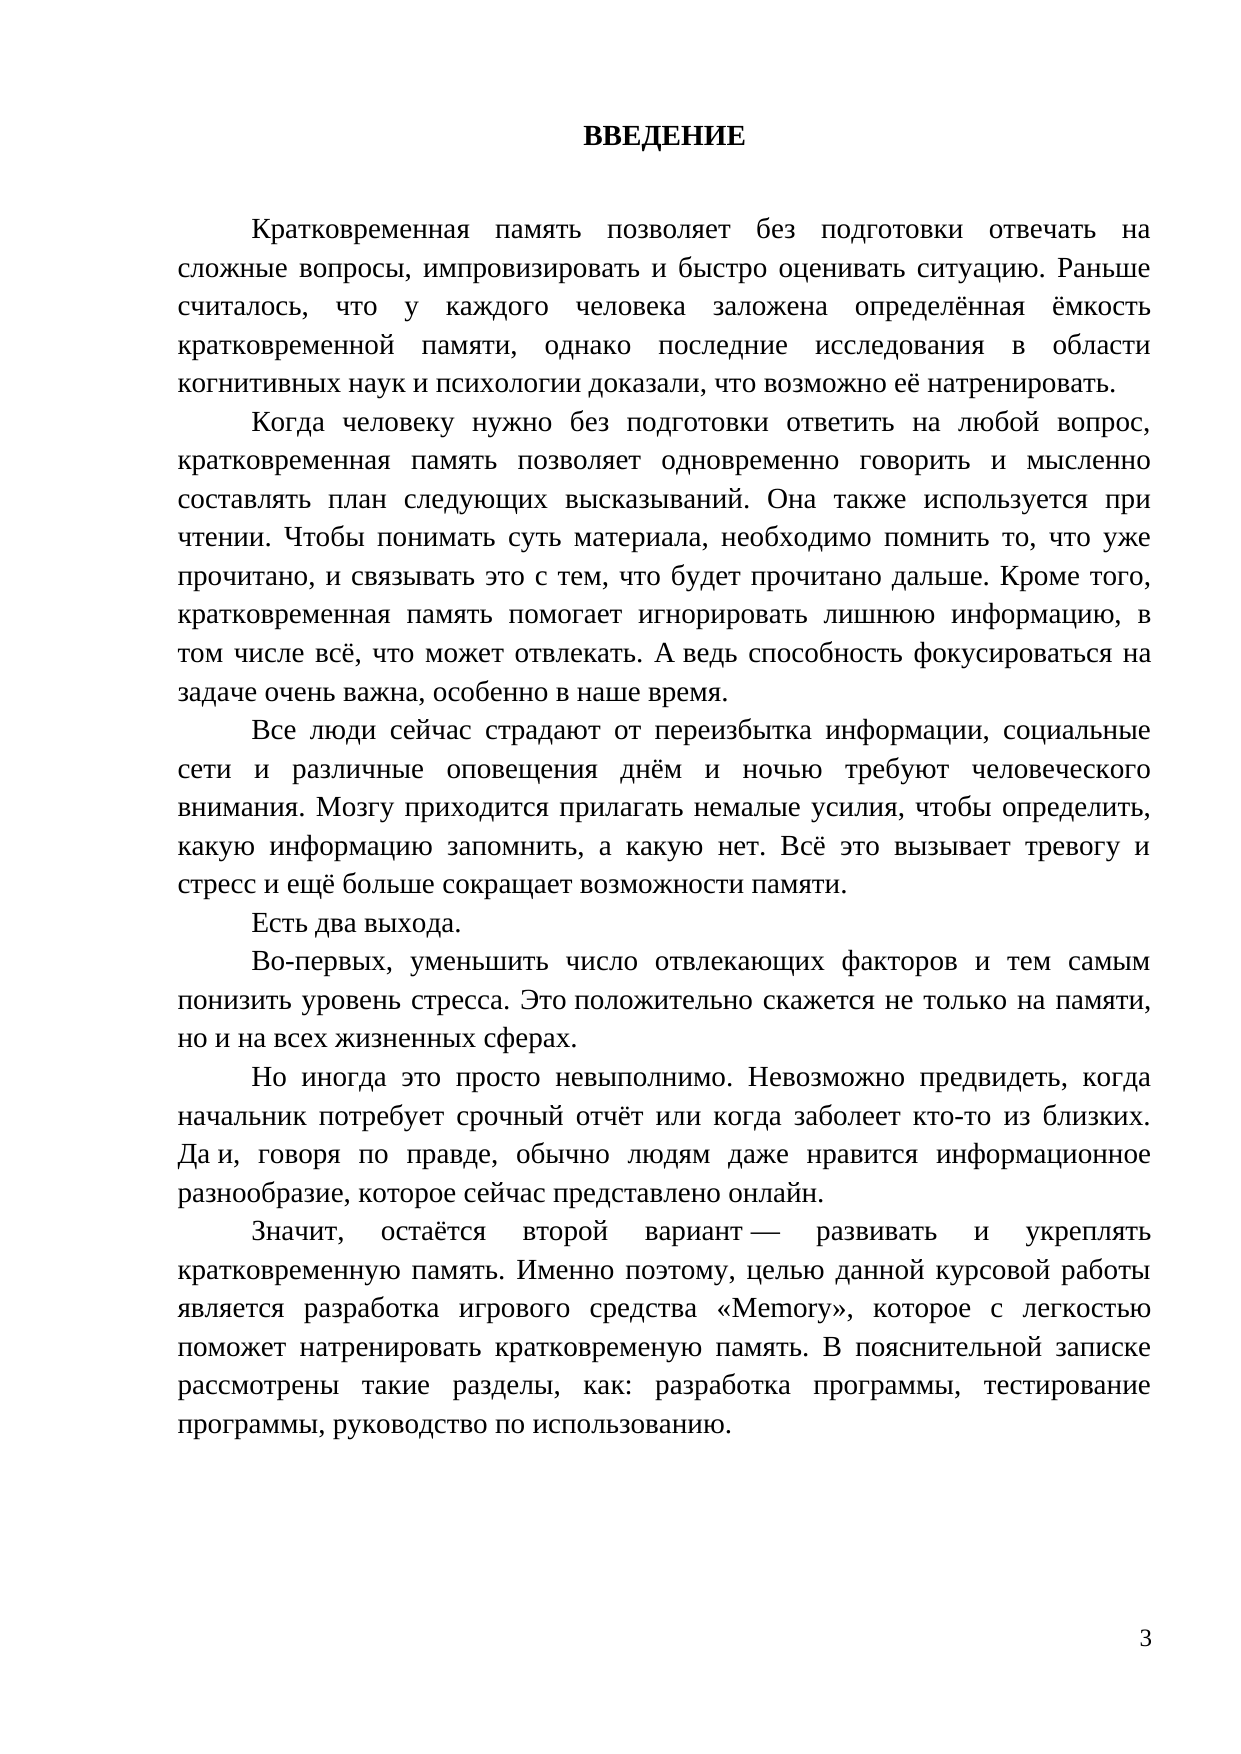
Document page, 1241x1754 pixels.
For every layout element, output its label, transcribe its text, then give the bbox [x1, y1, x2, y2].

text Значит, остаётся второй вариант — развивать и укреплять кратковременную память. Именно поэтому, целью данной курсовой работы является разработка игрового средства «Memory», которое с легкостью поможет натренировать кратковременую память. В пояснительной записке рассмотрены такие разделы, как: разработка программы, тестирование программы, руководство по использованию. [177, 1213, 1152, 1439]
text Когда человеку нужно без подготовки ответить на любой вопрос, кратковременная память позволяет одновременно говорить и мысленно составлять план следующих высказываний. Она также используется при чтении. Чтобы понимать суть материала, необходимо помнить то, что уже прочитано, и связывать это с тем, что будет прочитано дальше. Кроме того, кратковременная память помогает игнорировать лишнюю информацию, в том числе всё, что может отвлекать. А ведь способность фокусироваться на задаче очень важна, особенно в наше время. [177, 404, 1152, 707]
text Есть два выхода. [177, 905, 1152, 938]
text Кратковременная память позволяет без подготовки отвечать на сложные вопросы, импровизировать и быстро оценивать ситуацию. Раньше считалось, что у каждого человека заложена определённая ёмкость кратковременной памяти, однако последние исследования в области когнитивных наук и психологии доказали, что возможно её натренировать. [177, 211, 1152, 399]
subtitle ВВЕДЕНИЕ [177, 118, 1152, 152]
text Во-первых, уменьшить число отвлекающих факторов и тем самым понизить уровень стресса. Это положительно скажется не только на памяти, но и на всех жизненных сферах. [177, 943, 1152, 1054]
text Все люди сейчас страдают от переизбытка информации, социальные сети и различные оповещения днём и ночью требуют человеческого внимания. Мозгу приходится прилагать немалые усилия, чтобы определить, какую информацию запомнить, а какую нет. Всё это вызывает тревогу и стресс и ещё больше сокращает возможности памяти. [177, 712, 1152, 900]
text Но иногда это просто невыполнимо. Невозможно предвидеть, когда начальник потребует срочный отчёт или когда заболеет кто-то из близких. Да и, говоря по правде, обычно людям даже нравится информационное разнообразие, которое сейчас представлено онлайн. [177, 1059, 1152, 1208]
